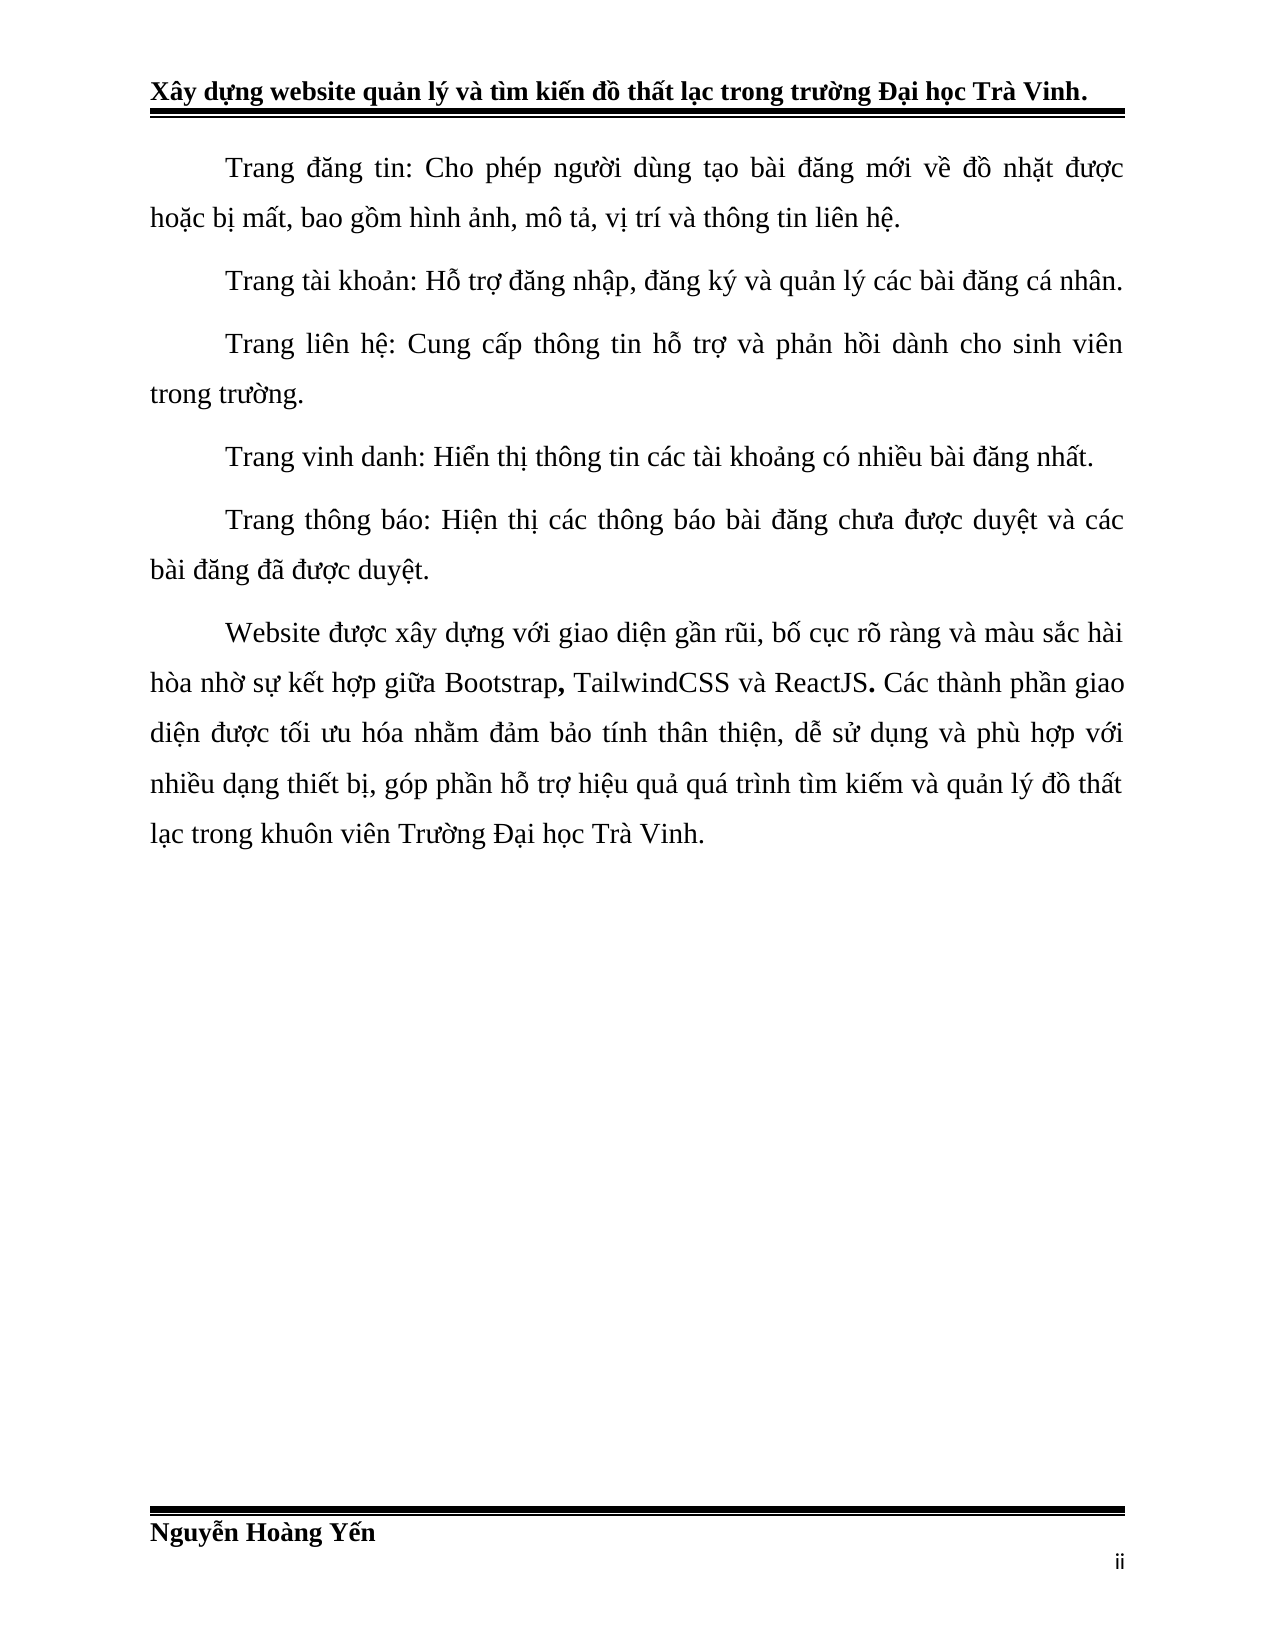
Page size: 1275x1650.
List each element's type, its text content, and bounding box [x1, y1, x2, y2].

text Trang đăng tin: Cho phép người dùng tạo bài đăng mới về đồ nhặt được hoặc bị mất, bao gồm hình ảnh, mô tả, vị trí và thông tin liên hệ. [150, 150, 1125, 234]
text Trang liên hệ: Cung cấp thông tin hỗ trợ và phản hồi dành cho sinh viên trong trường. [150, 326, 1125, 410]
text Trang thông báo: Hiện thị các thông báo bài đăng chưa được duyệt và các bài đăng đã được duyệt. [150, 502, 1125, 586]
text Website được xây dựng với giao diện gần rũi, bố cục rõ ràng và màu sắc hài hòa nhờ sự kết hợp giữa Bootstrap, TailwindCSS và ReactJS. Các thành phần giao diện được tối ưu hóa nhằm đảm bảo tính thân thiện, dễ sử dụng và phù hợp với nhiều dạng thiết bị, góp phần hỗ trợ hiệu quả quá trình tìm kiếm và quản lý đồ thất lạc trong khuôn viên Trường Đại học Trà Vinh. [150, 615, 1125, 850]
text Trang vinh danh: Hiển thị thông tin các tài khoảng có nhiều bài đăng nhất. [150, 439, 1125, 473]
text Trang tài khoản: Hỗ trợ đăng nhập, đăng ký và quản lý các bài đăng cá nhân. [150, 263, 1125, 297]
